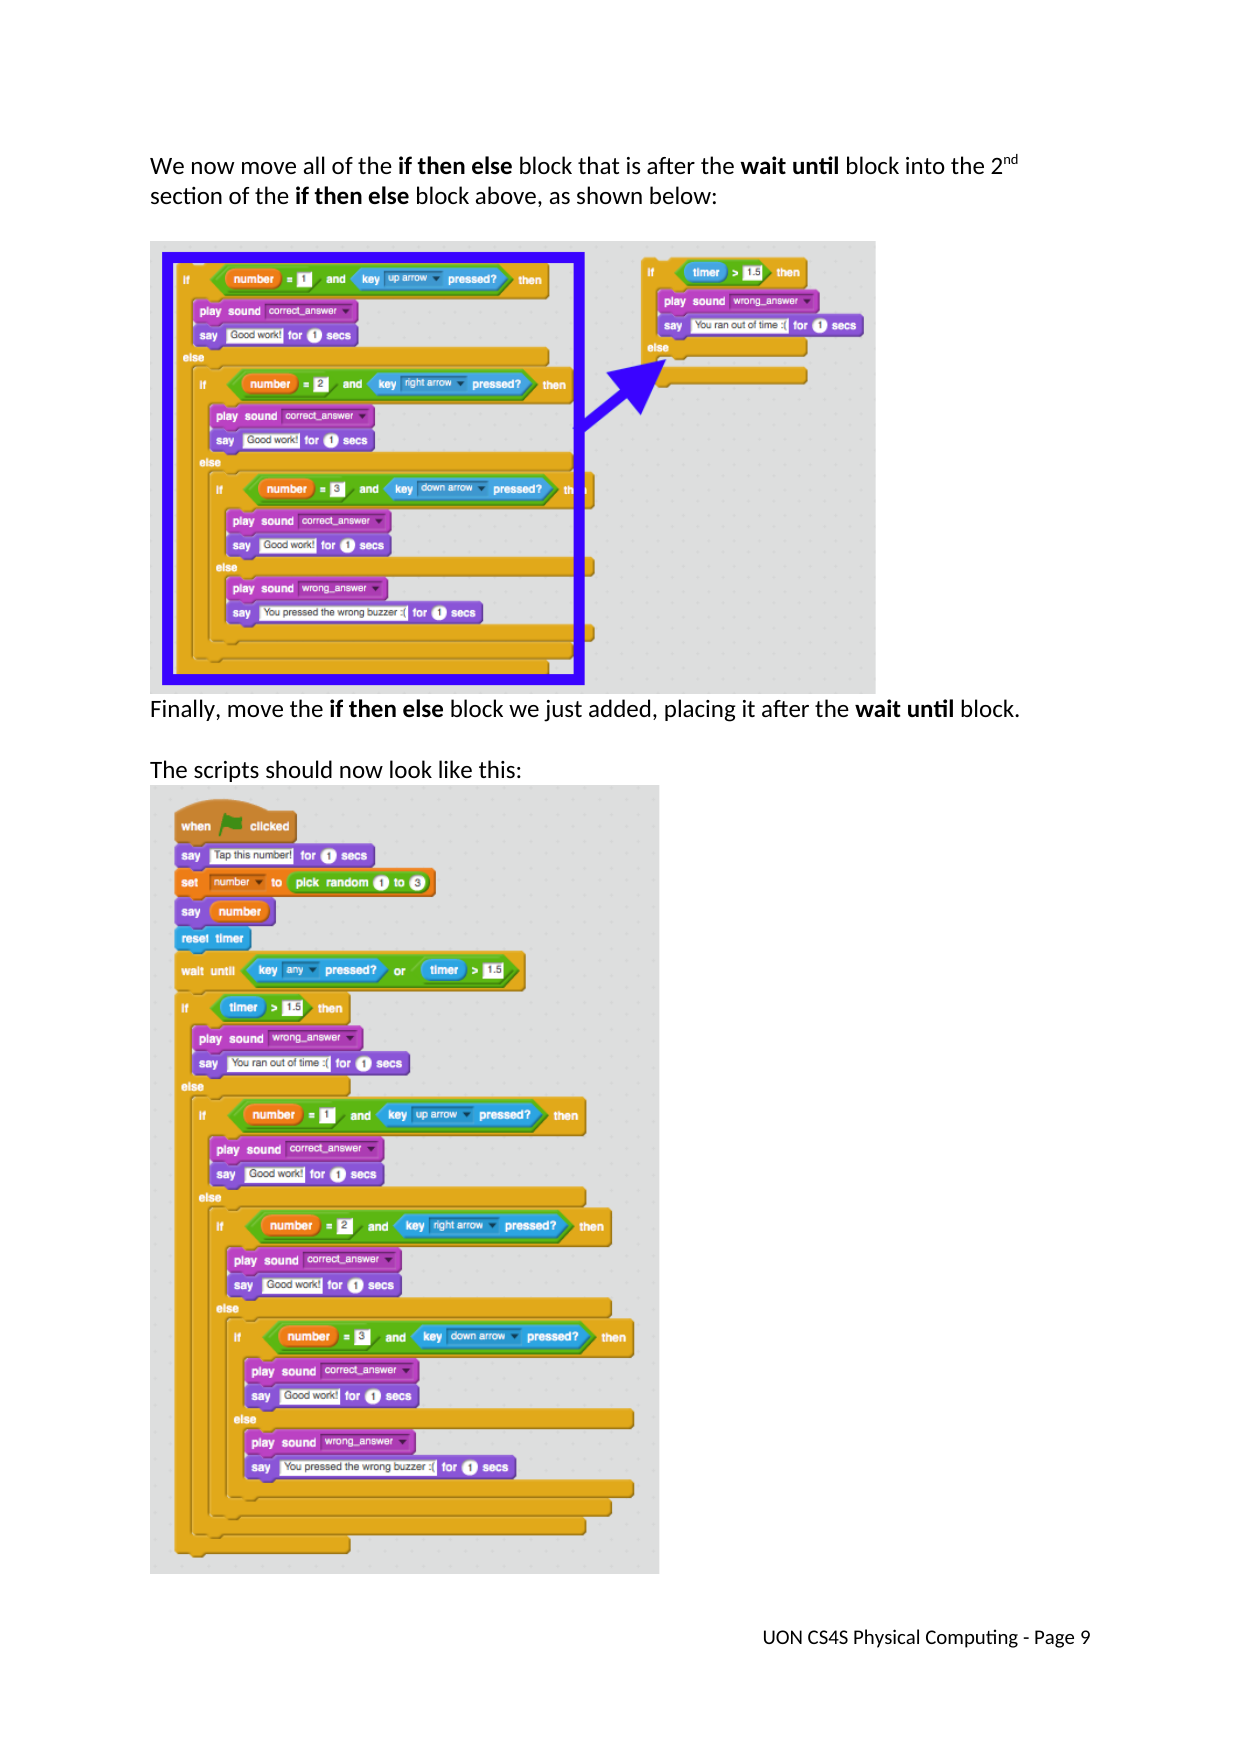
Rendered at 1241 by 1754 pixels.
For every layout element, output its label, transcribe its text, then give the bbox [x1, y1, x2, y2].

text The scripts should now look like this: [150, 755, 1090, 785]
text Finally, move the if then else block we just added, placing it after the wait until block. [150, 694, 1090, 724]
picture [150, 241, 876, 694]
picture [150, 785, 660, 1574]
text We now move all of the if then else block that is after the wait until block into the 2nd section of the if then else block above, as shown below: [150, 150, 1090, 211]
